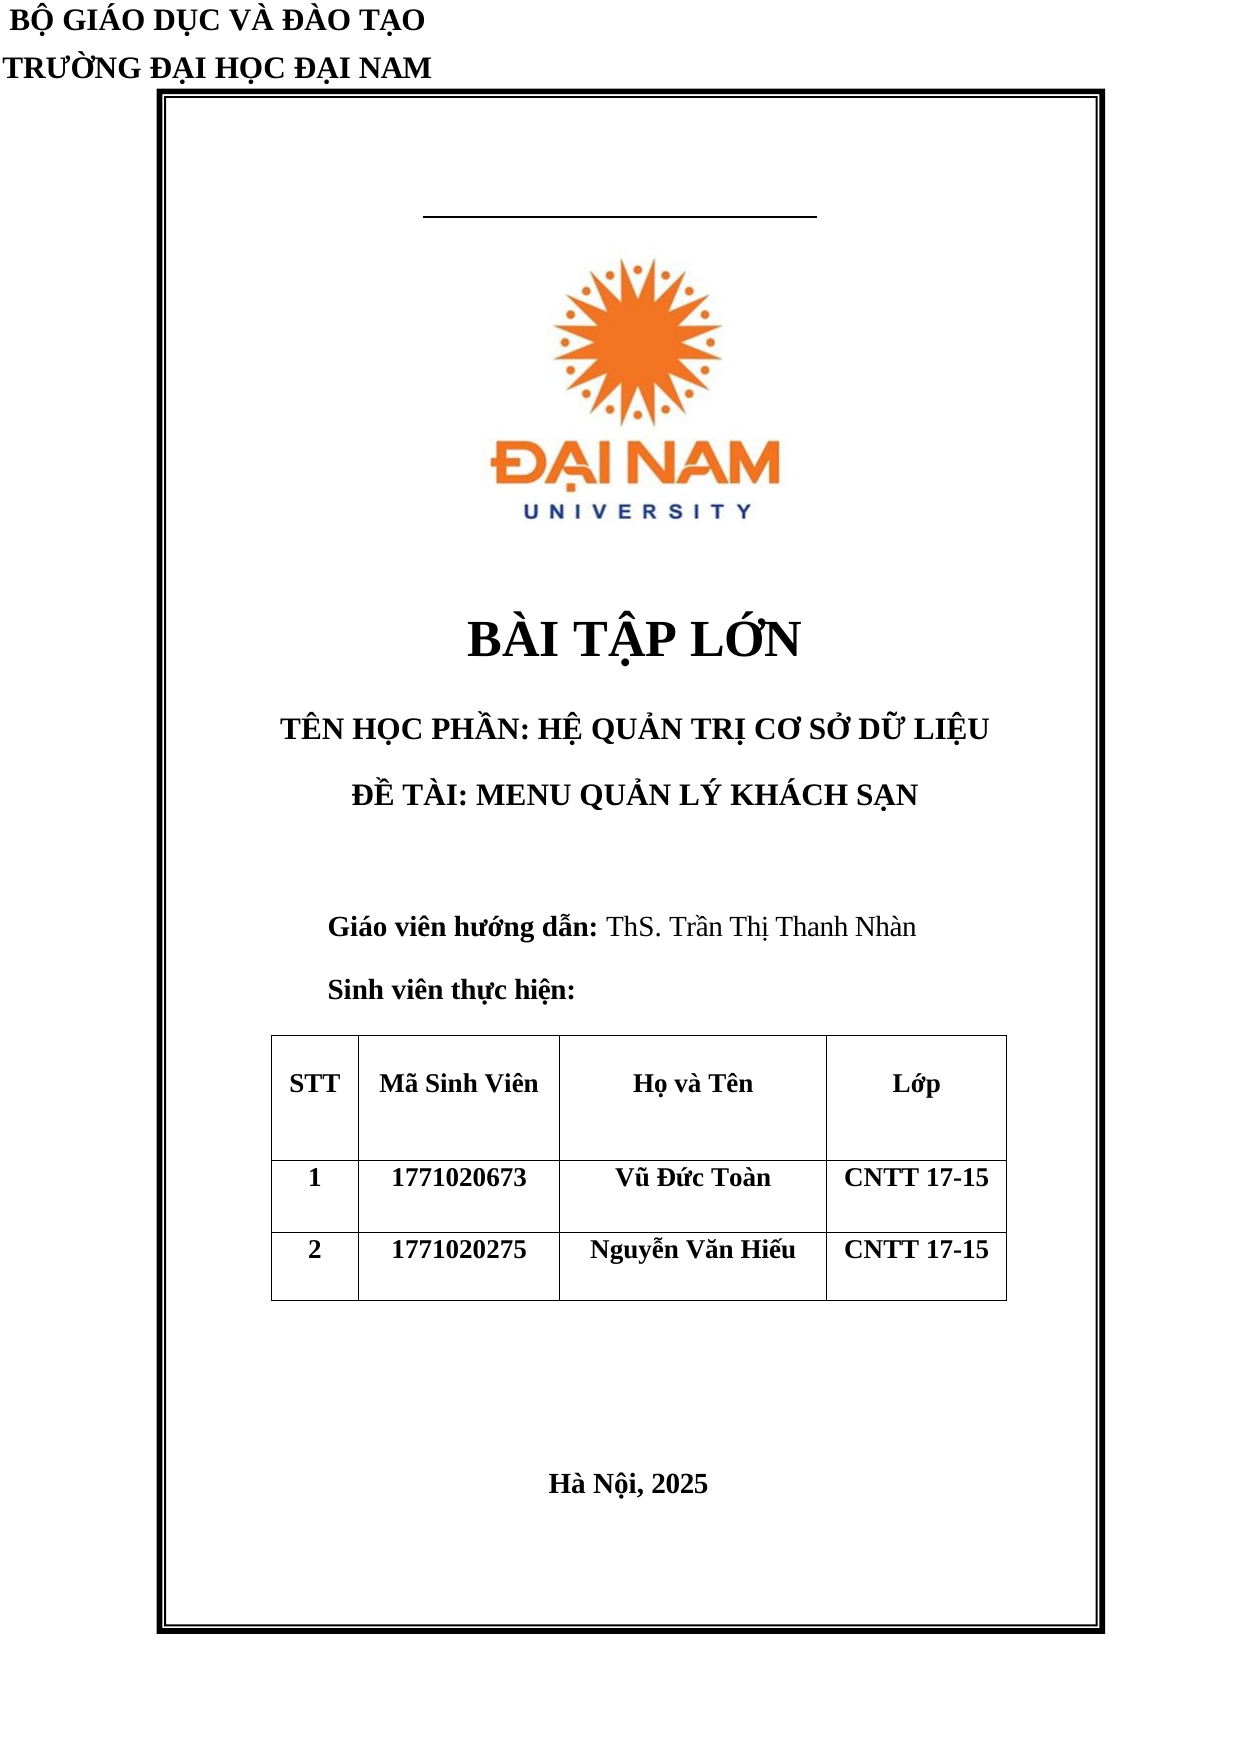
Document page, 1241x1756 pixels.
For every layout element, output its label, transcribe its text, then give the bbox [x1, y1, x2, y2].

table_header Mã Sinh Viên [359, 1036, 559, 1160]
table_header Họ và Tên [560, 1036, 826, 1160]
table_cell 1771020275 [359, 1233, 559, 1300]
table_header Lớp [827, 1036, 1006, 1160]
table_header STT [272, 1036, 358, 1160]
text TÊN HỌC PHẦN: HỆ QUẢN TRỊ CƠ SỞ DỮ LIỆU ĐỀ TÀI: MENU QUẢN LÝ KHÁCH SẠN [263, 710, 1007, 812]
text BÀI TẬP LỚN [263, 607, 1007, 667]
table_cell 1 [272, 1161, 358, 1232]
table_cell 1771020673 [359, 1161, 559, 1232]
table_cell CNTT 17-15 [827, 1233, 1006, 1300]
text Giáo viên hướng dẫn: ThS. Trần Thị Thanh Nhàn [327, 909, 1078, 943]
table_cell 2 [272, 1233, 358, 1300]
picture [482, 245, 789, 527]
text Sinh viên thực hiện: [327, 972, 1078, 1005]
text Hà Nội, 2025 [179, 1466, 1078, 1499]
table_cell CNTT 17-15 [827, 1161, 1006, 1232]
table_cell Nguyễn Văn Hiếu [560, 1233, 826, 1300]
table_cell Vũ Đức Toàn [560, 1161, 826, 1232]
